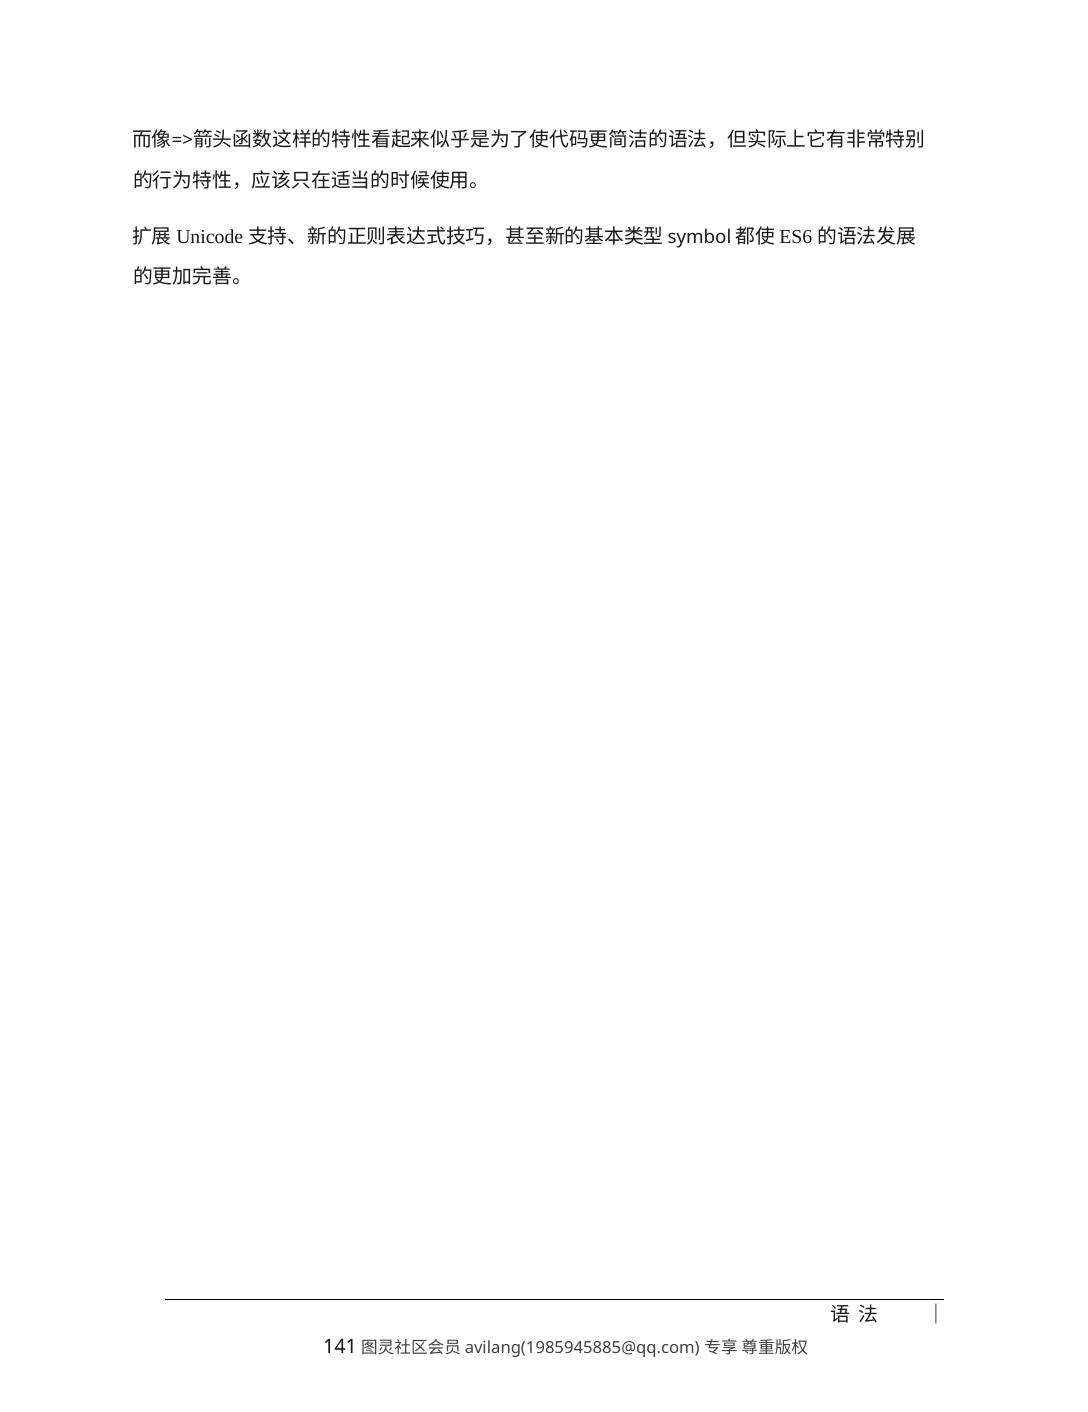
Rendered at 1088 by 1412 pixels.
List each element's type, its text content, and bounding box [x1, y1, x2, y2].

text 而像=>箭头函数这样的特性看起来似乎是为了使代码更简洁的语法，但实际上它有非常特别的行为特性，应该只在适当的时候使用。 [132, 124, 932, 193]
text 扩展 Unicode 支持、新的正则表达式技巧，甚至新的基本类型symbol都使 ES6 的语法发展的更加完善。 [132, 220, 932, 289]
